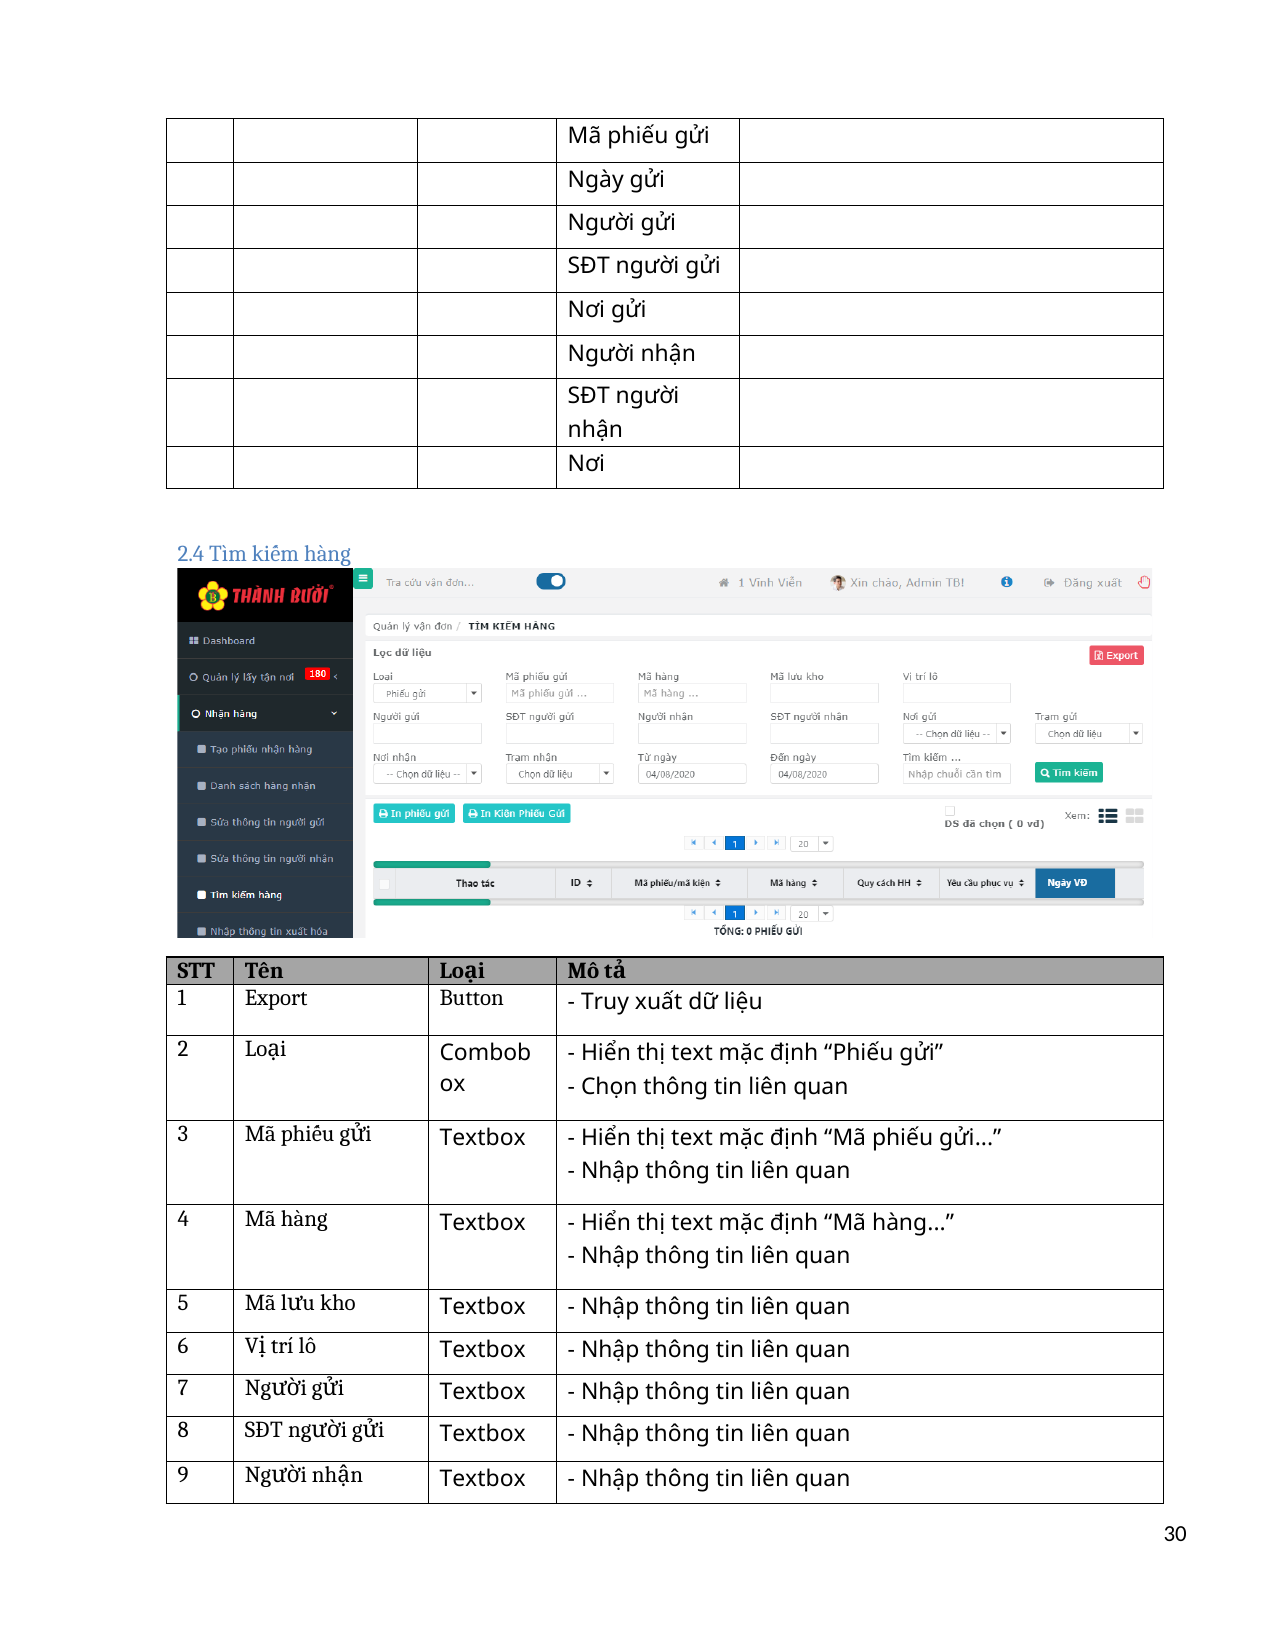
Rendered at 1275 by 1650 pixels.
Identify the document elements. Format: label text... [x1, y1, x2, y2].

table_cell [418, 206, 556, 248]
table_cell Textbox [429, 1333, 556, 1373]
table_cell 8 [167, 1417, 233, 1461]
table_cell 9 [167, 1462, 233, 1503]
table_cell [740, 206, 1163, 248]
table_cell [167, 249, 233, 292]
table_cell [740, 249, 1163, 292]
table_cell - Nhập thông tin liên quan [557, 1333, 1163, 1373]
table_cell [234, 206, 417, 248]
table_cell [234, 119, 417, 162]
table_cell Vị trí lô [234, 1333, 428, 1373]
table_cell Loại [234, 1036, 428, 1119]
table_cell [418, 293, 556, 335]
table_cell [167, 447, 233, 488]
table_cell Ngày gửi [557, 163, 739, 205]
table_cell Mã lưu kho [234, 1290, 428, 1332]
table_header Loại [429, 958, 556, 984]
table_cell [167, 163, 233, 205]
table_cell Người nhận [234, 1462, 428, 1503]
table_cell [557, 1462, 1163, 1503]
table_cell [740, 163, 1163, 205]
table_cell 4 [167, 1205, 233, 1289]
table_cell [418, 119, 556, 162]
table_header STT [167, 958, 233, 984]
table_cell [234, 447, 417, 488]
table_cell Combobox [429, 1036, 556, 1119]
table_cell Mã hàng [234, 1205, 428, 1289]
table_cell [740, 336, 1163, 378]
table_cell [418, 447, 556, 488]
table_cell [418, 379, 556, 446]
table_cell [418, 163, 556, 205]
table_cell [740, 293, 1163, 335]
subtitle 2.4 Tìm kiếm hàng [177, 540, 1186, 567]
table_cell Mã phiếu gửi [557, 119, 739, 162]
picture [177, 568, 1153, 938]
table_cell SĐT người gửi [557, 249, 739, 292]
table_cell Textbox [429, 1290, 556, 1332]
table_cell [167, 379, 233, 446]
table_cell - Hiển thị text mặc định “Mã hàng...” - Nhập thông tin liên quan [557, 1205, 1163, 1289]
table_cell - Nhập thông tin liên quan [557, 1375, 1163, 1416]
table_cell Người gửi [557, 206, 739, 248]
table_cell 2 [167, 1036, 233, 1119]
table_cell [234, 163, 417, 205]
table_cell [740, 379, 1163, 446]
table_header Mô tả [557, 958, 1163, 984]
table_cell - Nhập thông tin liên quan [557, 1417, 1163, 1461]
table_cell [418, 249, 556, 292]
table_cell SĐT người nhận [557, 379, 739, 446]
table_cell 7 [167, 1375, 233, 1416]
table_cell Người nhận [557, 336, 739, 378]
table_cell Textbox [429, 1417, 556, 1461]
table_cell Textbox [429, 1375, 556, 1416]
table_cell [167, 336, 233, 378]
table_cell [740, 119, 1163, 162]
table_cell Textbox [429, 1205, 556, 1289]
table_cell Người gửi [234, 1375, 428, 1416]
table_cell 1 [167, 985, 233, 1035]
table_cell - Nhập thông tin liên quan [557, 1290, 1163, 1332]
table_cell Button [429, 985, 556, 1035]
table_cell Textbox [429, 1462, 556, 1503]
table_cell Export [234, 985, 428, 1035]
table_cell Mã phiếu gửi [234, 1121, 428, 1204]
table_cell - Truy xuất dữ liệu [557, 985, 1163, 1035]
table_cell Nơi [557, 447, 739, 488]
table_cell Textbox [429, 1121, 556, 1204]
table_cell 5 [167, 1290, 233, 1332]
table_cell [740, 447, 1163, 488]
table_cell [234, 379, 417, 446]
table_cell SĐT người gửi [234, 1417, 428, 1461]
table_cell Nơi gửi [557, 293, 739, 335]
table_cell [234, 293, 417, 335]
table_cell [167, 206, 233, 248]
table_cell 3 [167, 1121, 233, 1204]
table_cell [418, 336, 556, 378]
table_header Tên [234, 958, 428, 984]
table_cell - Hiển thị text mặc định “Mã phiếu gửi...” - Nhập thông tin liên quan [557, 1121, 1163, 1204]
table_cell - Hiển thị text mặc định “Phiếu gửi” - Chọn thông tin liên quan [557, 1036, 1163, 1119]
table_cell [167, 119, 233, 162]
table_cell [234, 249, 417, 292]
table_cell [234, 336, 417, 378]
table_cell 6 [167, 1333, 233, 1373]
table_cell [167, 293, 233, 335]
